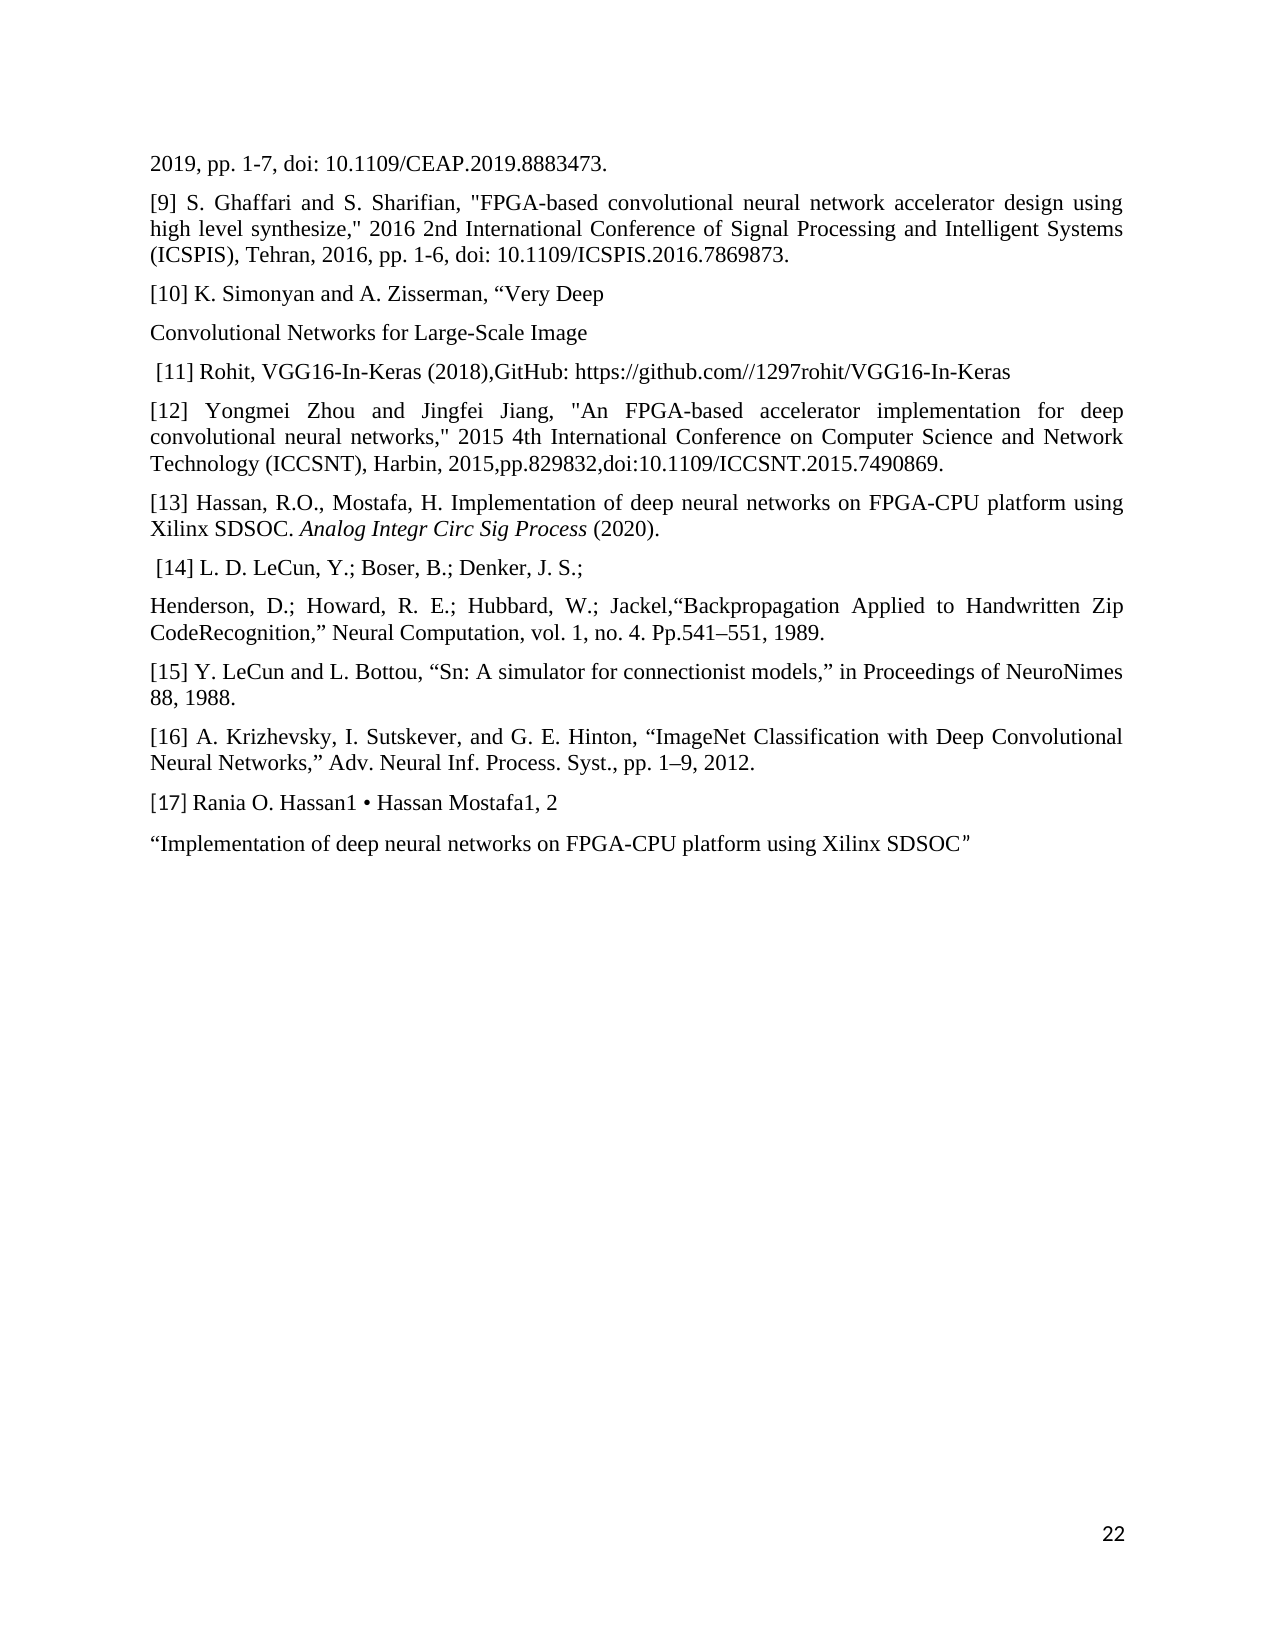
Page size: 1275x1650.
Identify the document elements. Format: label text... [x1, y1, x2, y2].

text [15] Y. LeCun and L. Bottou, “Sn: A simulator for connectionist models,” in Proceedings of NeuroNimes 88, 1988. [150, 658, 1125, 711]
text [10] K. Simonyan and A. Zisserman, “Very Deep [150, 280, 1125, 307]
text [9] S. Ghaffari and S. Sharifian, "FPGA-based convolutional neural network accelerator design using high level synthesize," 2016 2nd International Conference of Signal Processing and Intelligent Systems (ICSPIS), Tehran, 2016, pp. 1-6, doi: 10.1109/ICSPIS.2016.7869873. [150, 189, 1125, 268]
text Henderson, D.; Howard, R. E.; Hubbard, W.; Jackel,“Backpropagation Applied to Handwritten Zip CodeRecognition,” Neural Computation, vol. 1, no. 4. Pp.541–551, 1989. [150, 593, 1125, 645]
text [17] Rania O. Hassan1 • Hassan Mostafa1, 2 [150, 788, 1125, 816]
text [12] Yongmei Zhou and Jingfei Jiang, "An FPGA-based accelerator implementation for deep convolutional neural networks," 2015 4th International Conference on Computer Science and Network Technology (ICCSNT), Harbin, 2015,pp.829832,doi:10.1109/ICCSNT.2015.7490869. [150, 397, 1125, 476]
text “Implementation of deep neural networks on FPGA-CPU platform using Xilinx SDSOC” [150, 829, 1125, 857]
text [16] A. Krizhevsky, I. Sutskever, and G. E. Hinton, “ImageNet Classification with Deep Convolutional Neural Networks,” Adv. Neural Inf. Process. Syst., pp. 1–9, 2012. [150, 723, 1125, 776]
text [14] L. D. LeCun, Y.; Boser, B.; Denker, J. S.; [150, 554, 1125, 580]
text [11] Rohit, VGG16-In-Keras (2018),GitHub: https://github.com//1297rohit/VGG16-In-Keras [150, 358, 1125, 384]
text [150, 150, 1125, 176]
text Convolutional Networks for Large-Scale Image [150, 319, 1125, 346]
text [13] Hassan, R.O., Mostafa, H. Implementation of deep neural networks on FPGA-CPU platform using Xilinx SDSOC. Analog Integr Circ Sig Process (2020). [150, 488, 1125, 541]
